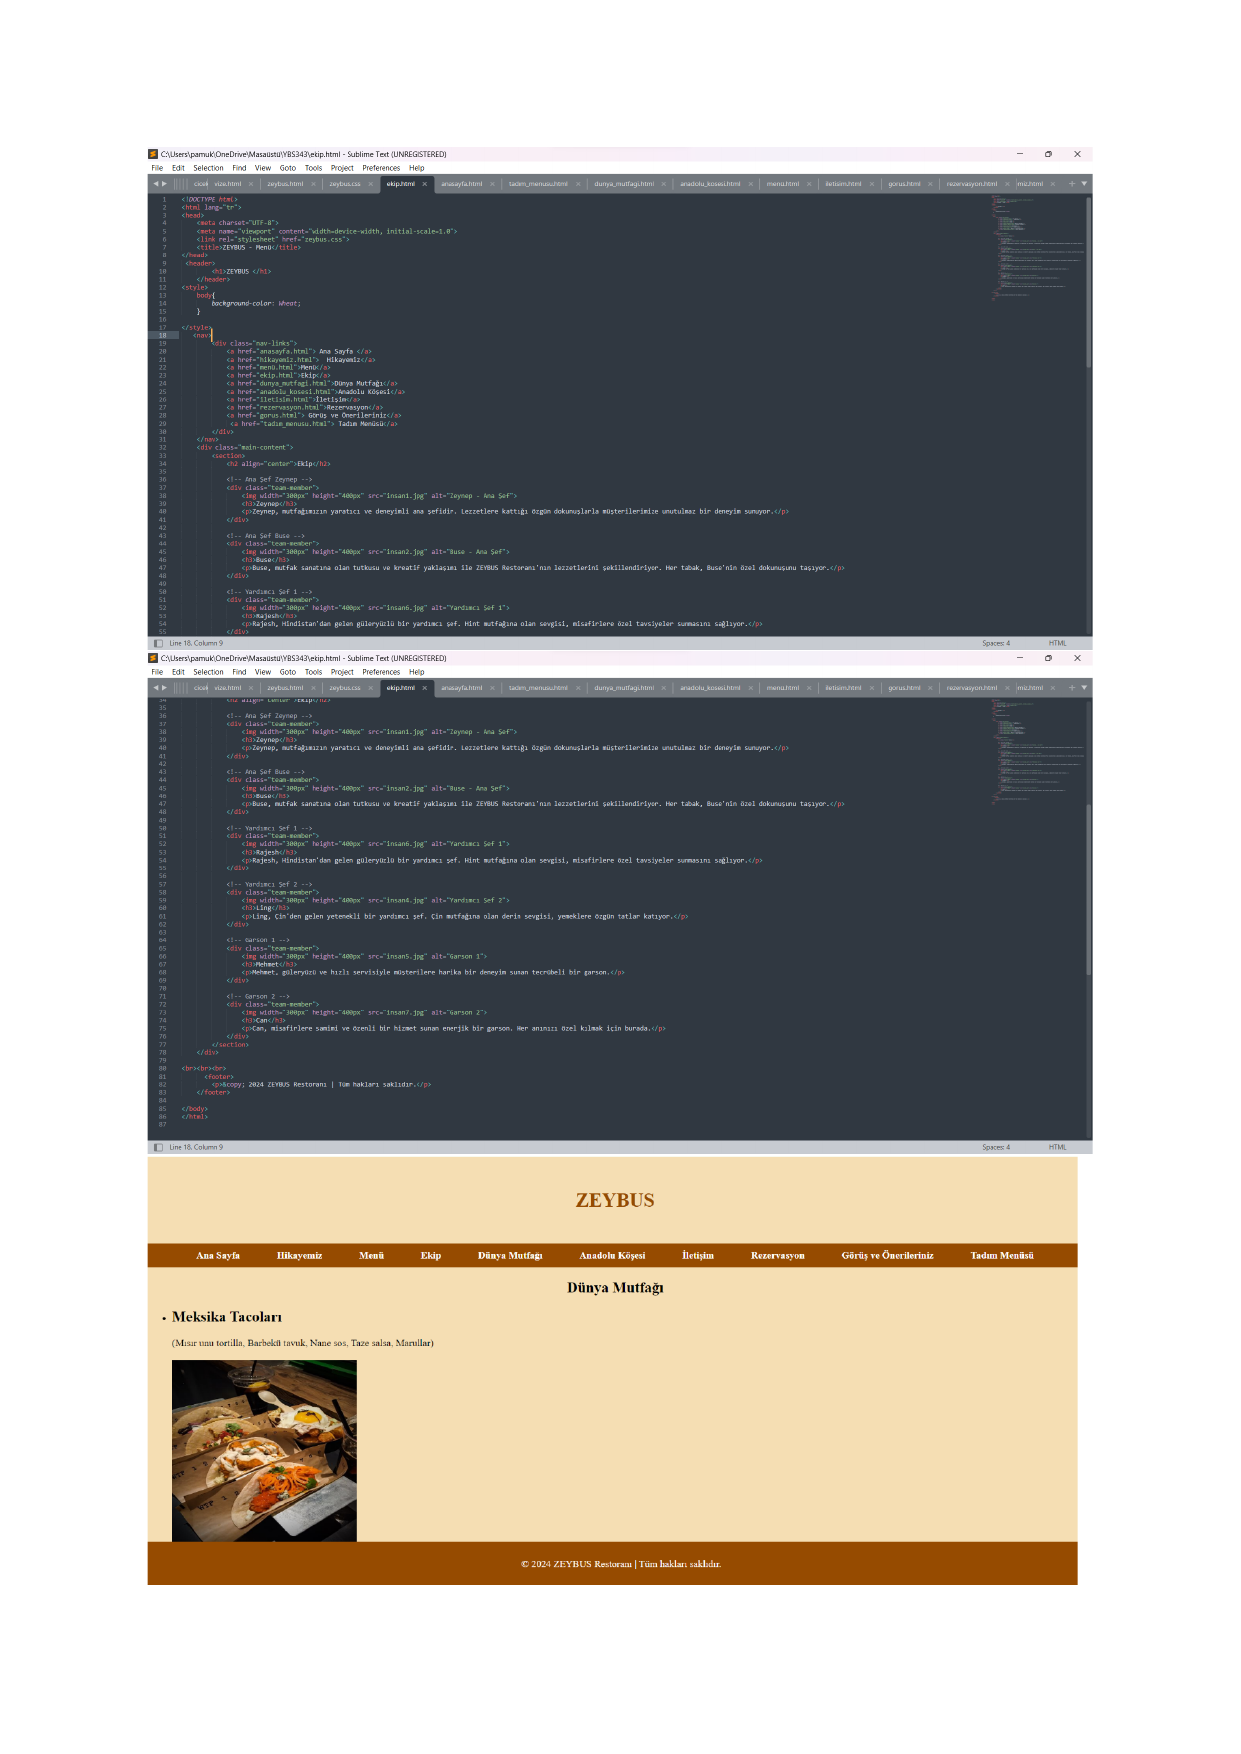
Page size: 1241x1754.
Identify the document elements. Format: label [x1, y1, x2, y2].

picture [147, 1156, 1078, 1585]
picture [147, 651, 1093, 1154]
picture [147, 147, 1093, 650]
